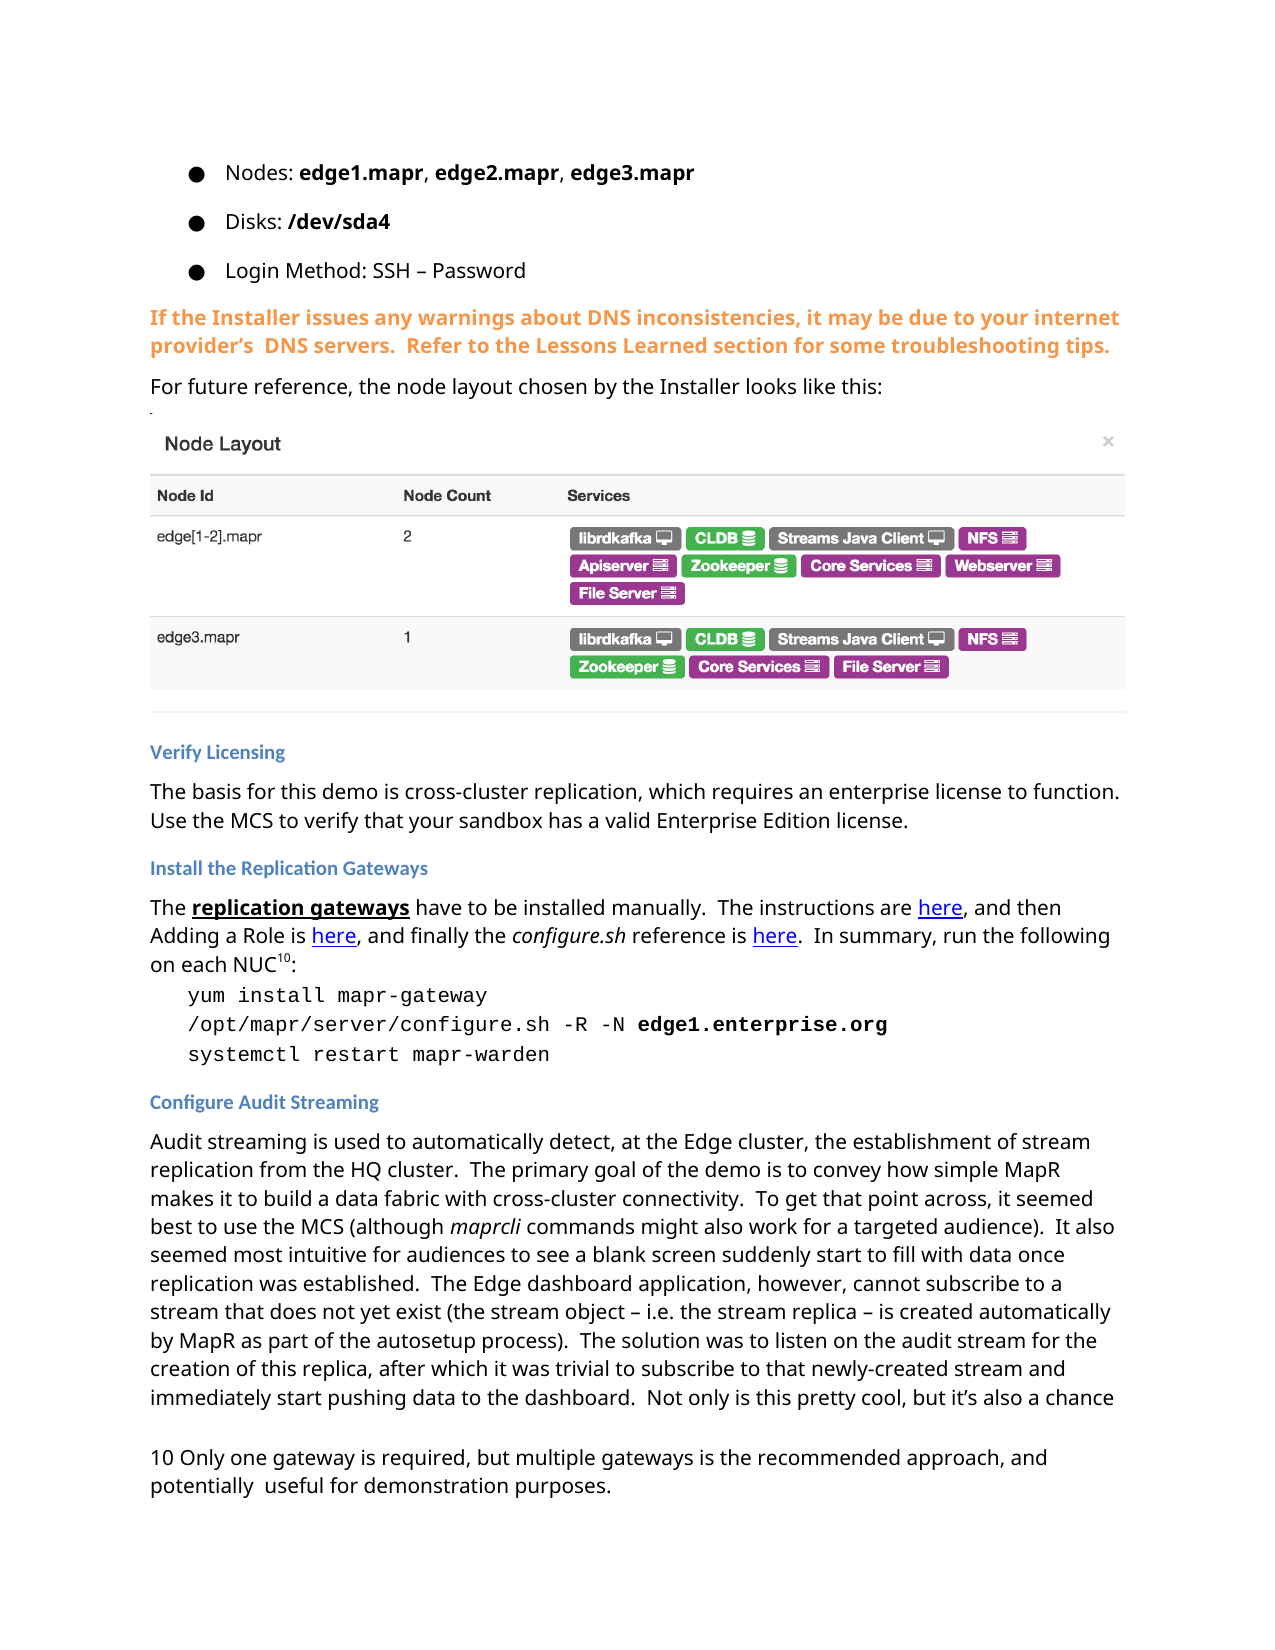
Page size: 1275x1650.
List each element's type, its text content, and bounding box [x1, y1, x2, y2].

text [150, 1127, 1125, 1411]
list Nodes: edge1.mapr, edge2.mapr, edge3.mapr [187, 150, 1125, 193]
subtitle Install the Replication Gateways [150, 855, 1125, 881]
picture [150, 413, 1125, 719]
list Login Method: SSH – Password [187, 248, 1125, 291]
subtitle Configure Audit Streaming [150, 1089, 1125, 1114]
text systemctl restart mapr-warden [187, 1044, 1125, 1068]
text The basis for this demo is cross-cluster replication, which requires an enterprise license to function. Use the MCS to verify that your sandbox has a valid Enterprise Edition license. [150, 777, 1125, 834]
list Disks: /dev/sda4 [187, 199, 1125, 242]
text If the Installer issues any warnings about DNS inconsistencies, it may be due to your internet provider’s DNS servers. Refer to the Lessons Learned section for some troubleshooting tips. [150, 303, 1125, 360]
text For future reference, the node layout chosen by the Installer looks like this: [150, 372, 1125, 401]
subtitle Verify Licensing [150, 739, 1125, 765]
text The replication gateways have to be installed manually. The instructions are here, and then Adding a Role is here, and finally the configure.sh reference is here. In summary, run the following on each NUC: [150, 893, 1125, 978]
text yum install mapr-gateway [187, 984, 1125, 1008]
text /opt/mapr/server/configure.sh -R -N edge1.enterprise.org [187, 1014, 1125, 1038]
